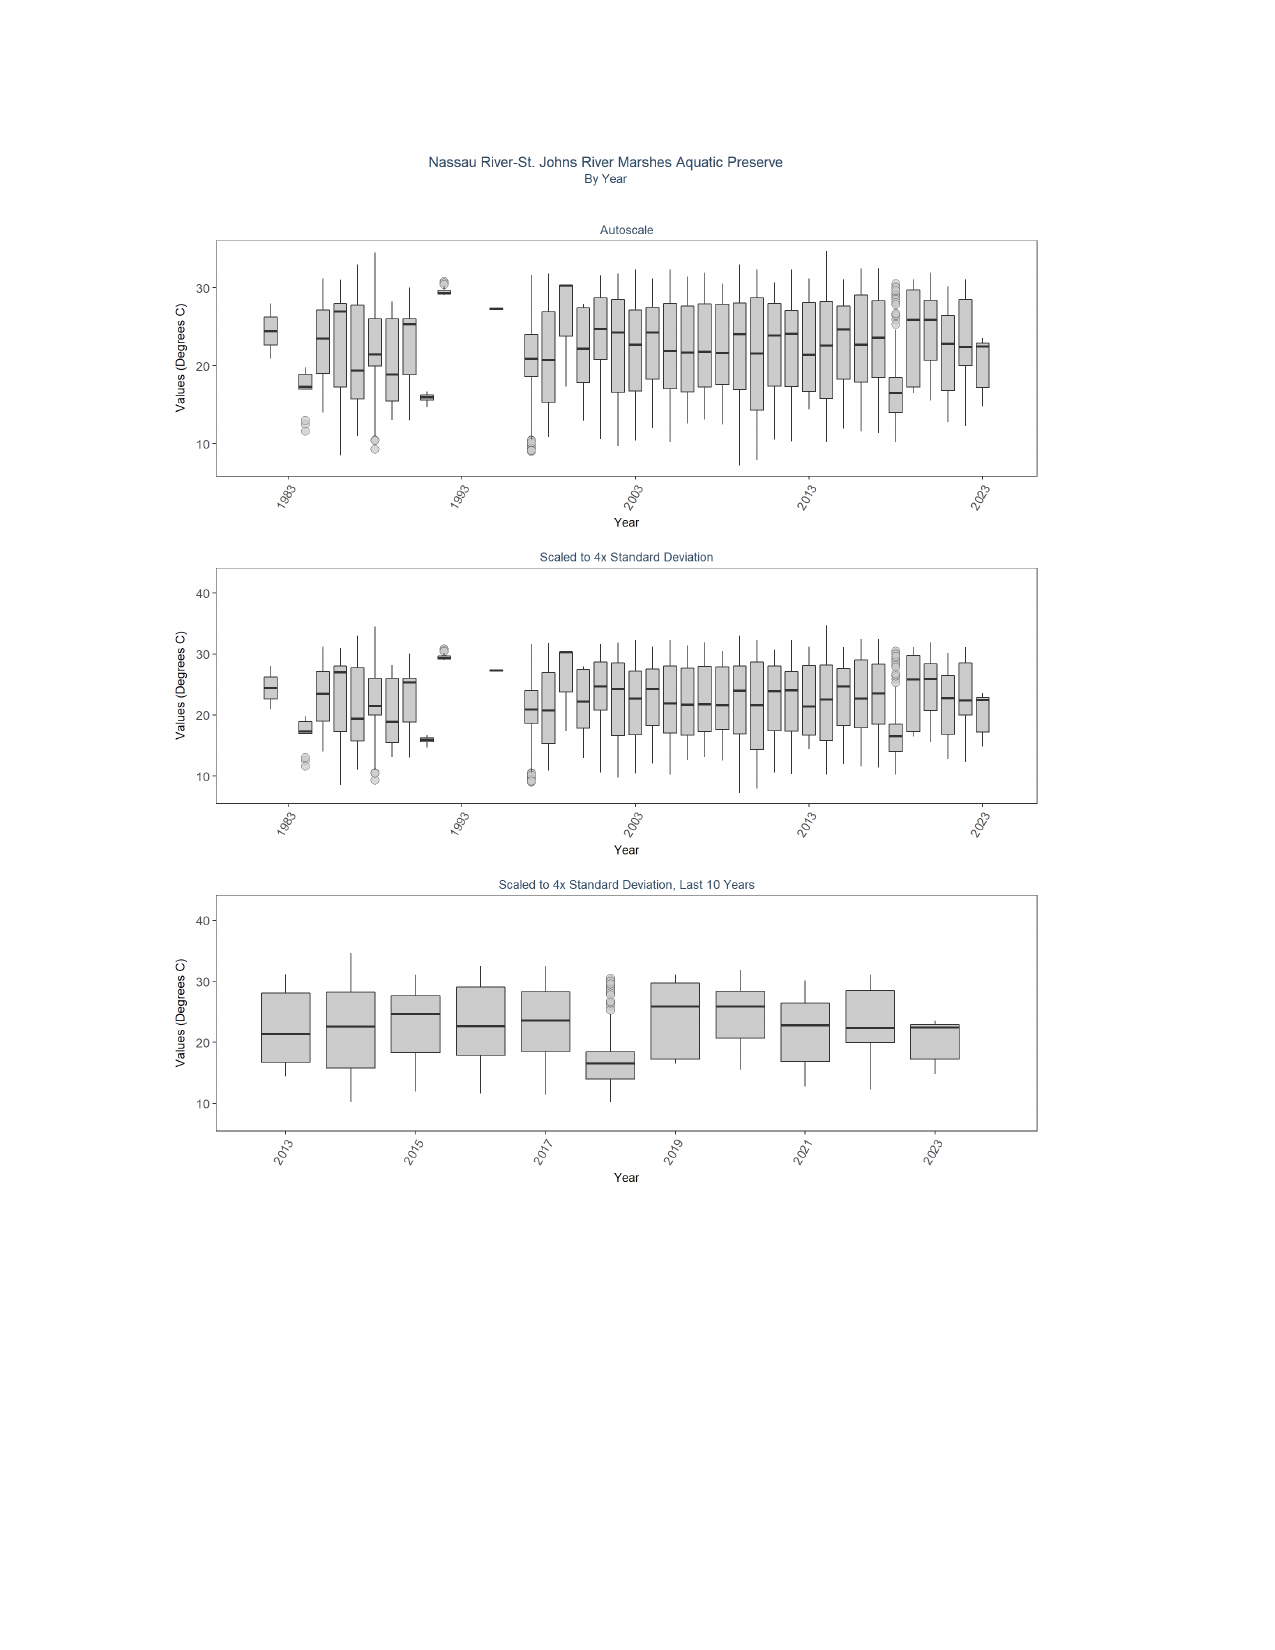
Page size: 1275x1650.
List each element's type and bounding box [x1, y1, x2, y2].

picture [168, 150, 1044, 1200]
